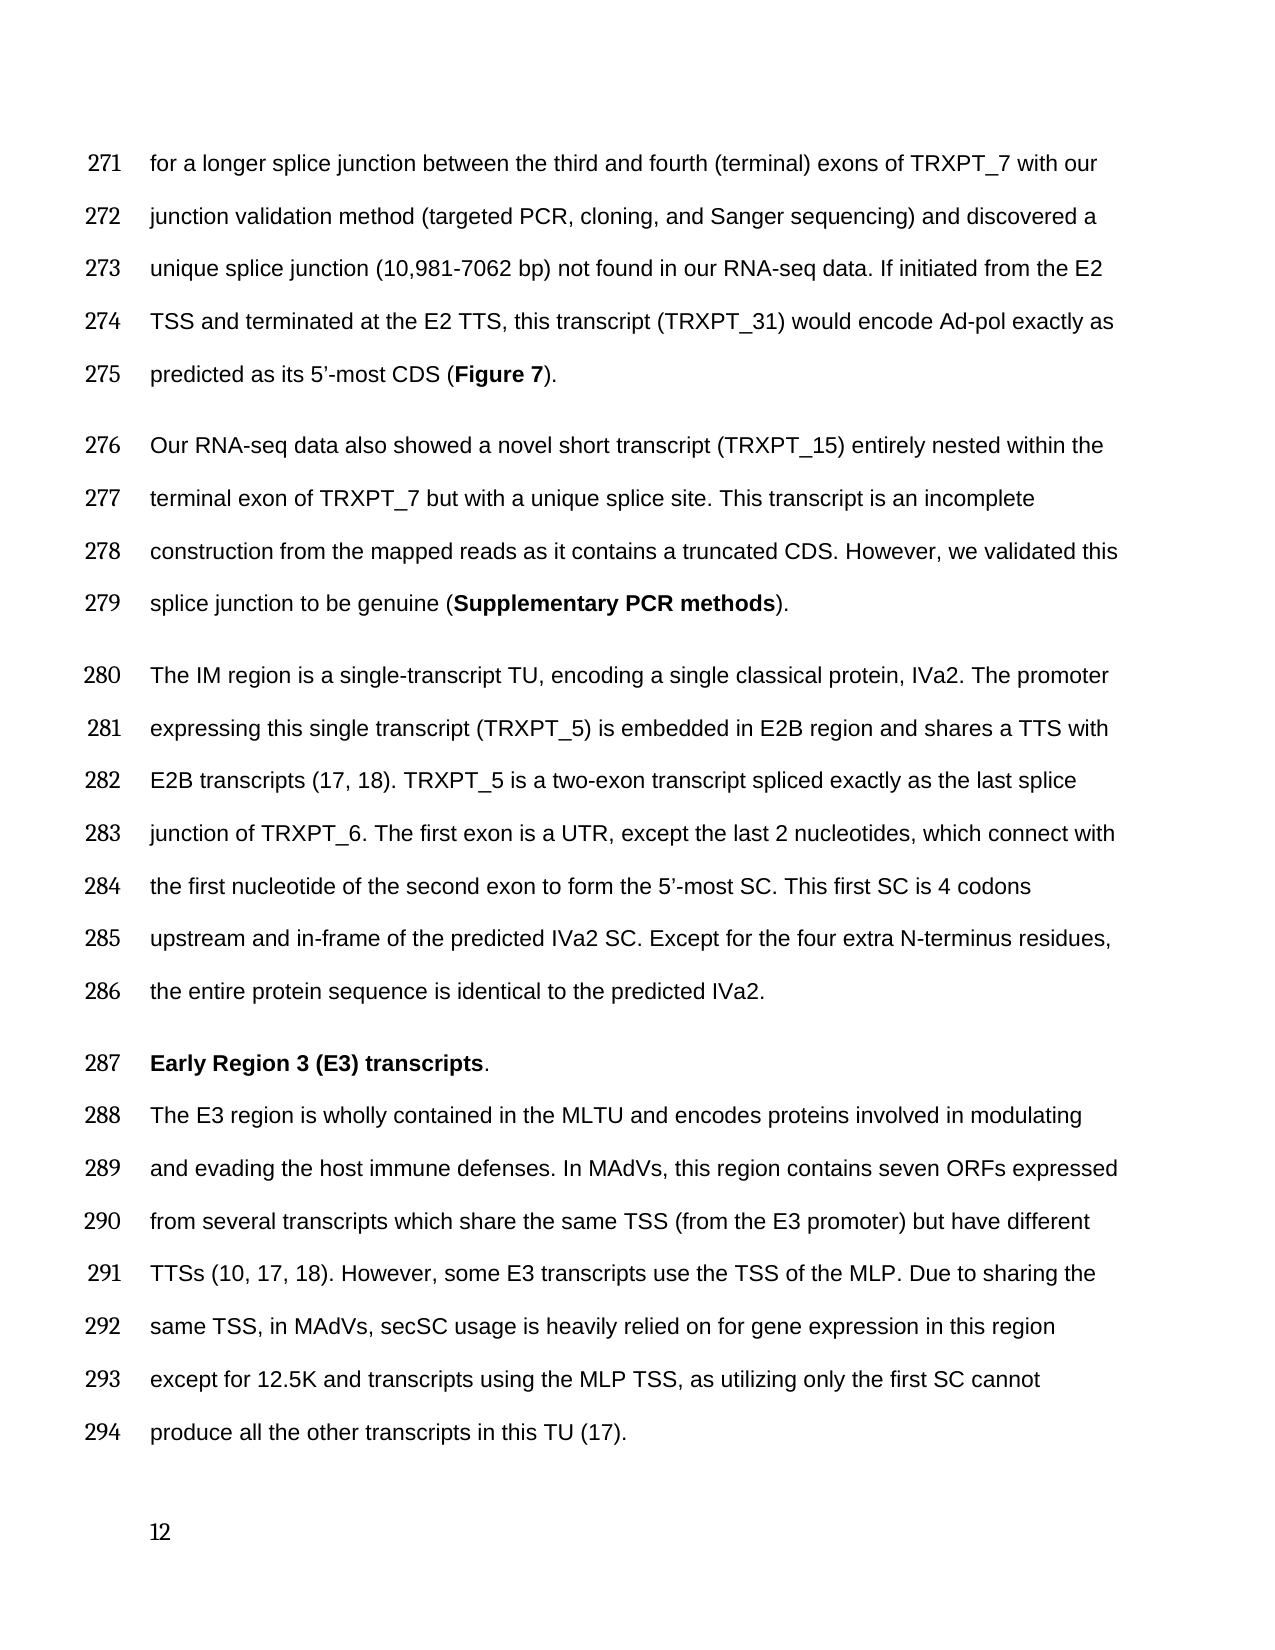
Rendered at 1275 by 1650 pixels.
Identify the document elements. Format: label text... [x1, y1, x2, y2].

text The IM region is a single-transcript TU, encoding a single classical protein, IVa2. The promoter expressing this single transcript (TRXPT_5) is embedded in E2B region and shares a TTS with E2B transcripts (17, 18). TRXPT_5 is a two-exon transcript spliced exactly as the last splice junction of TRXPT_6. The first exon is a UTR, except the last 2 nucleotides, which connect with the first nucleotide of the second exon to form the 5’-most SC. This first SC is 4 codons upstream and in-frame of the predicted IVa2 SC. Except for the four extra N-terminus residues, the entire protein sequence is identical to the predicted IVa2. [150, 662, 1125, 1004]
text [150, 150, 1125, 387]
text Early Region 3 (E3) transcripts. The E3 region is wholly contained in the MLTU and encodes proteins involved in modulating and evading the host immune defenses. In MAdVs, this region contains seven ORFs expressed from several transcripts which share the same TSS (from the E3 promoter) but have different TTSs (10, 17, 18). However, some E3 transcripts use the TSS of the MLP. Due to sharing the same TSS, in MAdVs, secSC usage is heavily relied on for gene expression in this region except for 12.5K and transcripts using the MLP TSS, as utilizing only the first SC cannot produce all the other transcripts in this TU (17). [150, 1049, 1125, 1445]
text Our RNA-seq data also showed a novel short transcript (TRXPT_15) entirely nested within the terminal exon of TRXPT_7 but with a unique splice site. This transcript is an incomplete construction from the mapped reads as it contains a truncated CDS. However, we validated this splice junction to be genuine (Supplementary PCR methods). [150, 432, 1125, 617]
